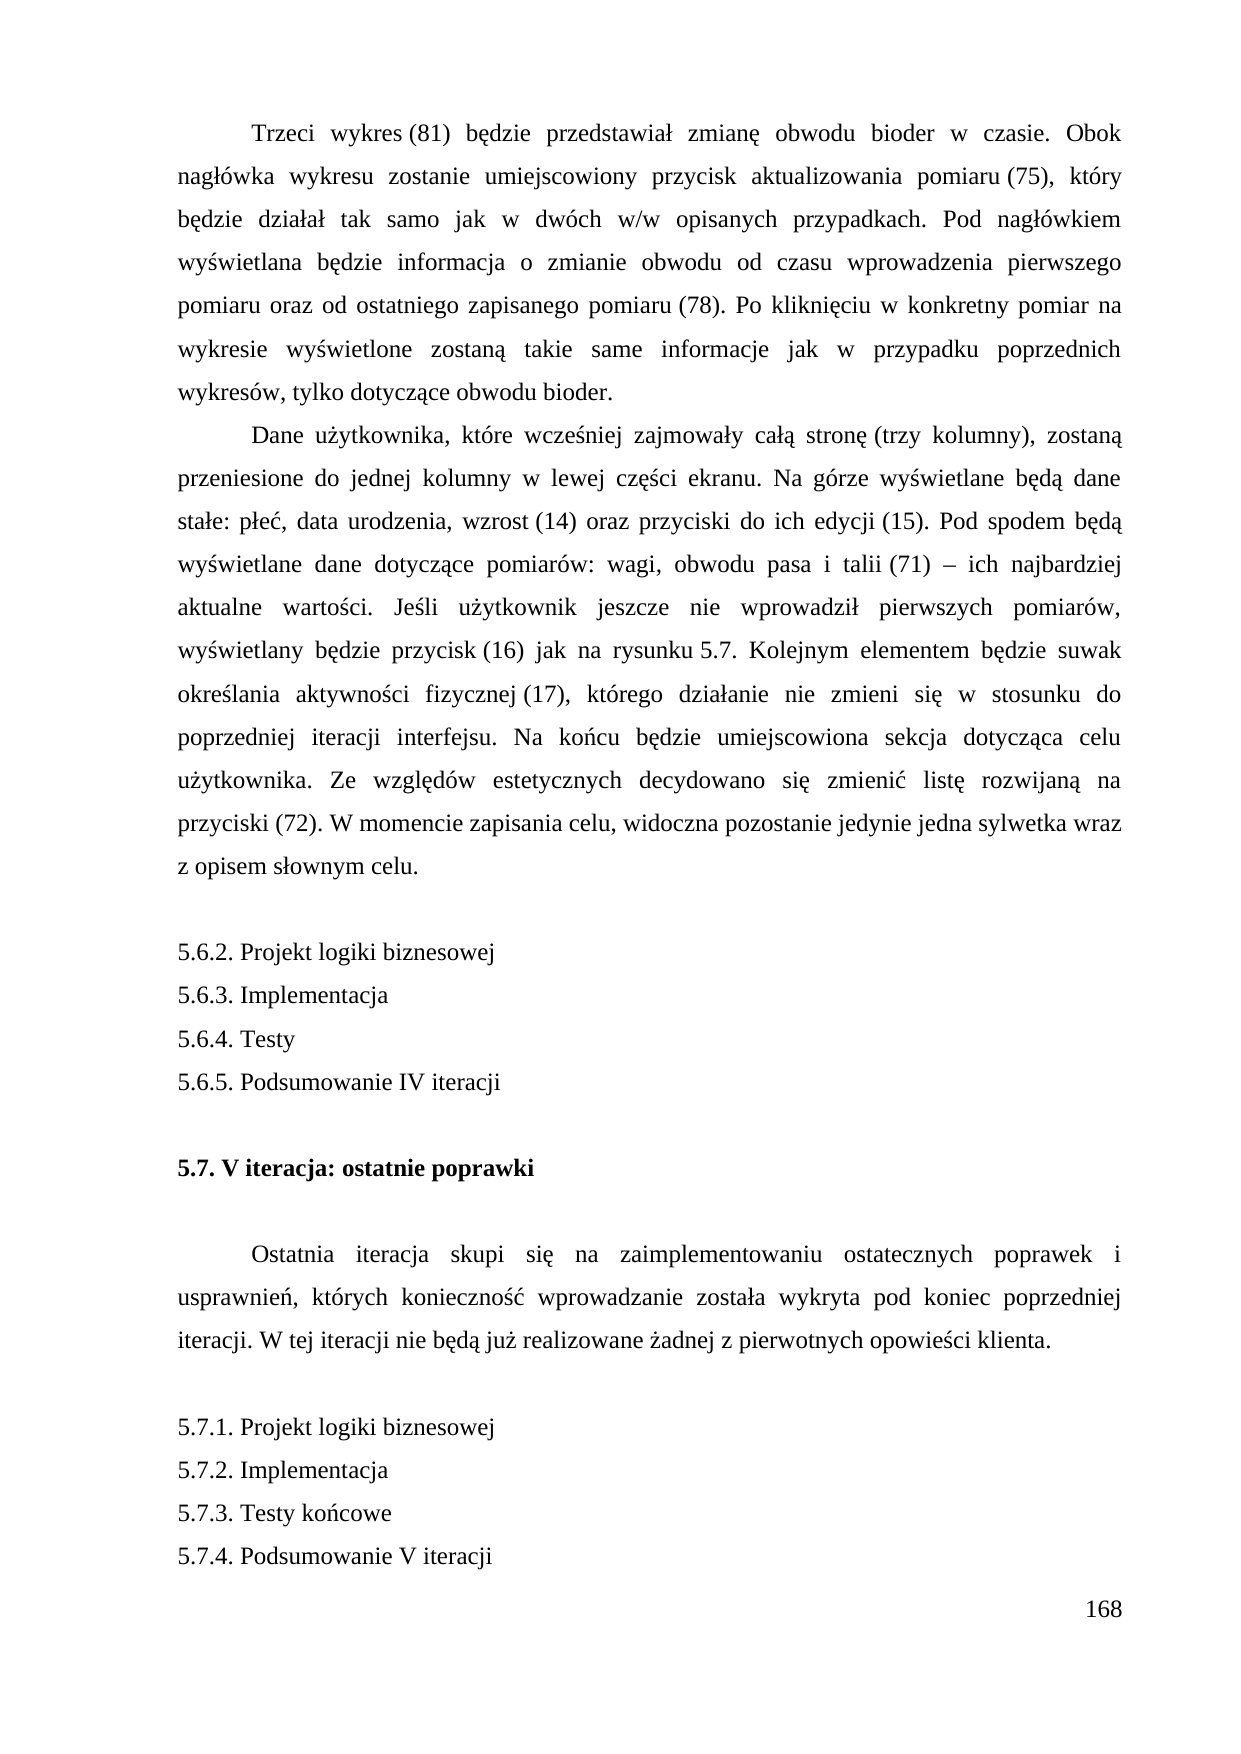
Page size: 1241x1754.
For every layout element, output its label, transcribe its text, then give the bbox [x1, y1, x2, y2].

text ..1. Projekt logiki biznesowej [177, 1412, 1122, 1441]
subtitle ..4. Testy [177, 1024, 1122, 1052]
subtitle ..5. Podsumowanie IV iteracji [177, 1067, 1122, 1096]
subtitle .. V iteracja: ostatnie poprawki [177, 1153, 1122, 1182]
text ..4. Podsumowanie V iteracji [177, 1541, 1122, 1570]
text ..2. Implementacja [177, 1455, 1122, 1484]
text Ostatnia iteracja skupi się na zaimplementowaniu ostatecznych poprawek i usprawnień, których konieczność wprowadzanie została wykryta pod koniec poprzedniej iteracji. W tej iteracji nie będą już realizowane żadnej z pierwotnych opowieści klienta. [177, 1239, 1122, 1354]
subtitle ..2. Projekt logiki biznesowej [177, 937, 1122, 966]
subtitle ..3. Implementacja [177, 981, 1122, 1009]
text ..3. Testy końcowe [177, 1498, 1122, 1527]
